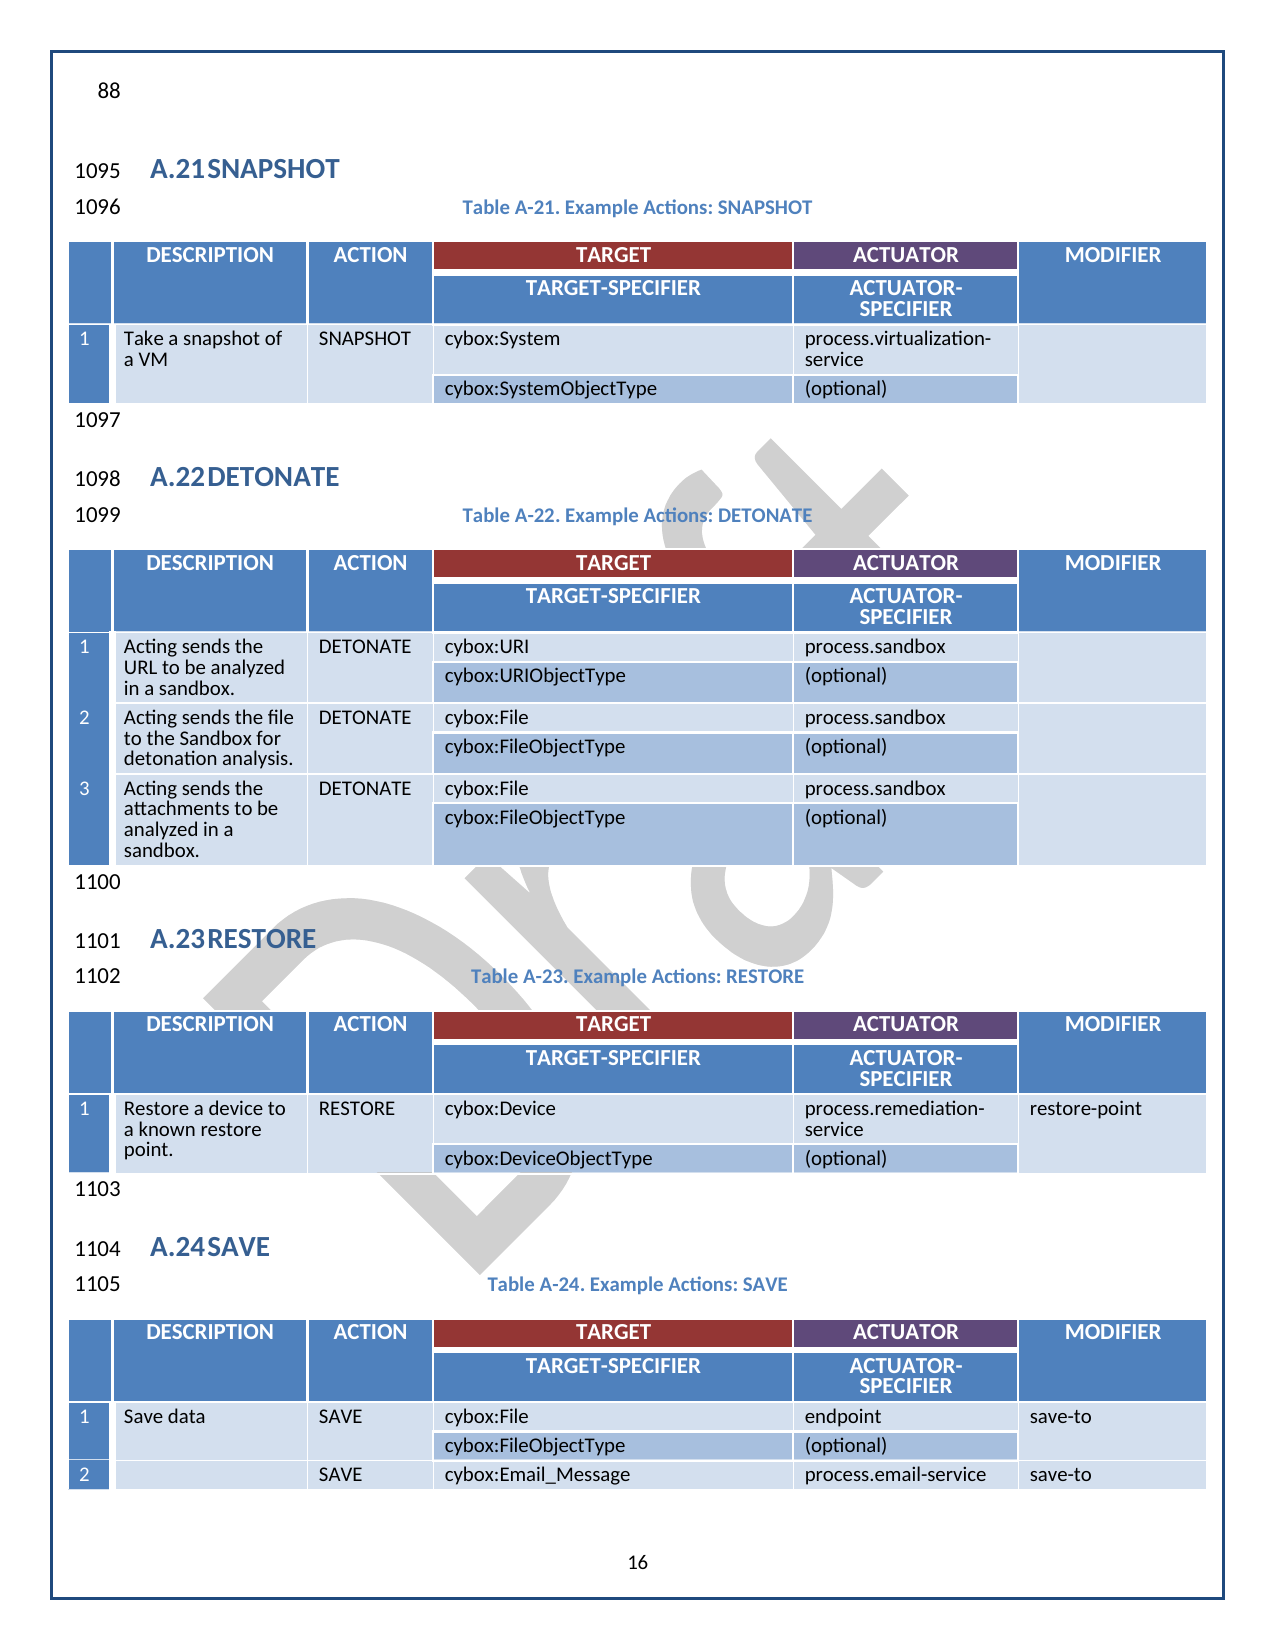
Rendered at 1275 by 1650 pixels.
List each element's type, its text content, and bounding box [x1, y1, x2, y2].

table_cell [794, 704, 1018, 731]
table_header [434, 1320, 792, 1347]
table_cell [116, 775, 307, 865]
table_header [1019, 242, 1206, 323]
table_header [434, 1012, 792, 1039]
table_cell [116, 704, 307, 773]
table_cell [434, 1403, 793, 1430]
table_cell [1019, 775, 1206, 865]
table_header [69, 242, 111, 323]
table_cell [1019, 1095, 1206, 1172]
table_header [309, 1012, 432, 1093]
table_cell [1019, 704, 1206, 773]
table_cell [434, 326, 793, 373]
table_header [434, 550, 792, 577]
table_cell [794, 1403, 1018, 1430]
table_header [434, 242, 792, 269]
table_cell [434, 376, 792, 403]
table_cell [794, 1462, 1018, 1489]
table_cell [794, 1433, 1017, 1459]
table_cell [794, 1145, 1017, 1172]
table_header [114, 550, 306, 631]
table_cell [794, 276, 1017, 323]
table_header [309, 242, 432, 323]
subtitle SAVE [150, 1228, 1125, 1263]
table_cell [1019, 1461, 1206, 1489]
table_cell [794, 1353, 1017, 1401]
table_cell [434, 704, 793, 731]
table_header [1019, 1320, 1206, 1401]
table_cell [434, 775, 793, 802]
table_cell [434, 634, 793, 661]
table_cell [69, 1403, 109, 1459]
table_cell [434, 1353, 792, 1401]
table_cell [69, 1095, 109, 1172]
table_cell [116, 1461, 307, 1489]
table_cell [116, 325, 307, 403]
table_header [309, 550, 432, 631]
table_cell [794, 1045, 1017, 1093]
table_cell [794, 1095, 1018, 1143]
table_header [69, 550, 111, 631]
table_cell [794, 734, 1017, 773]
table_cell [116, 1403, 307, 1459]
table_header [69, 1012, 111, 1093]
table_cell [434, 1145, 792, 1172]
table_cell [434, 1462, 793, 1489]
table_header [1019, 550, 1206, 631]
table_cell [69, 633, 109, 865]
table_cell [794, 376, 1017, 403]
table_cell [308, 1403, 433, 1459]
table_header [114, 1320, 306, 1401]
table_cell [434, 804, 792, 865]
subtitle DETONATE [150, 458, 1125, 493]
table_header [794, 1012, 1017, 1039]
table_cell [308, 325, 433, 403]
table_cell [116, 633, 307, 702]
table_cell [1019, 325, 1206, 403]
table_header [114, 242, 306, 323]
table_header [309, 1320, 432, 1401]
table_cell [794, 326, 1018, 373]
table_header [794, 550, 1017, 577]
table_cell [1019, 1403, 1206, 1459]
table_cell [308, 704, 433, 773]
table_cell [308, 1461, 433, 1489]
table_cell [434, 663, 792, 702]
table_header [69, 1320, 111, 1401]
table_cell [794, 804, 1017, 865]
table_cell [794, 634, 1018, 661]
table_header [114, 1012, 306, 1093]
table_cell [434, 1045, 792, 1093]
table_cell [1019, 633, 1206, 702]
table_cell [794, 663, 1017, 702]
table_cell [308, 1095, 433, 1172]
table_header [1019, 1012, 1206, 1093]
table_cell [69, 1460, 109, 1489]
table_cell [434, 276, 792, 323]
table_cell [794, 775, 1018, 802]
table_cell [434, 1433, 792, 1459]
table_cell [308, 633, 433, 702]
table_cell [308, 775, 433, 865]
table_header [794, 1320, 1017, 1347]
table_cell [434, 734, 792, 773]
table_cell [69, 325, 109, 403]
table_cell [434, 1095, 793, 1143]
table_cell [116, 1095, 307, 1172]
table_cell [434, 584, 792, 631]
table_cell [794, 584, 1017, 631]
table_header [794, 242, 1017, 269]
subtitle SNAPSHOT [150, 150, 1125, 186]
subtitle RESTORE [150, 920, 1125, 955]
